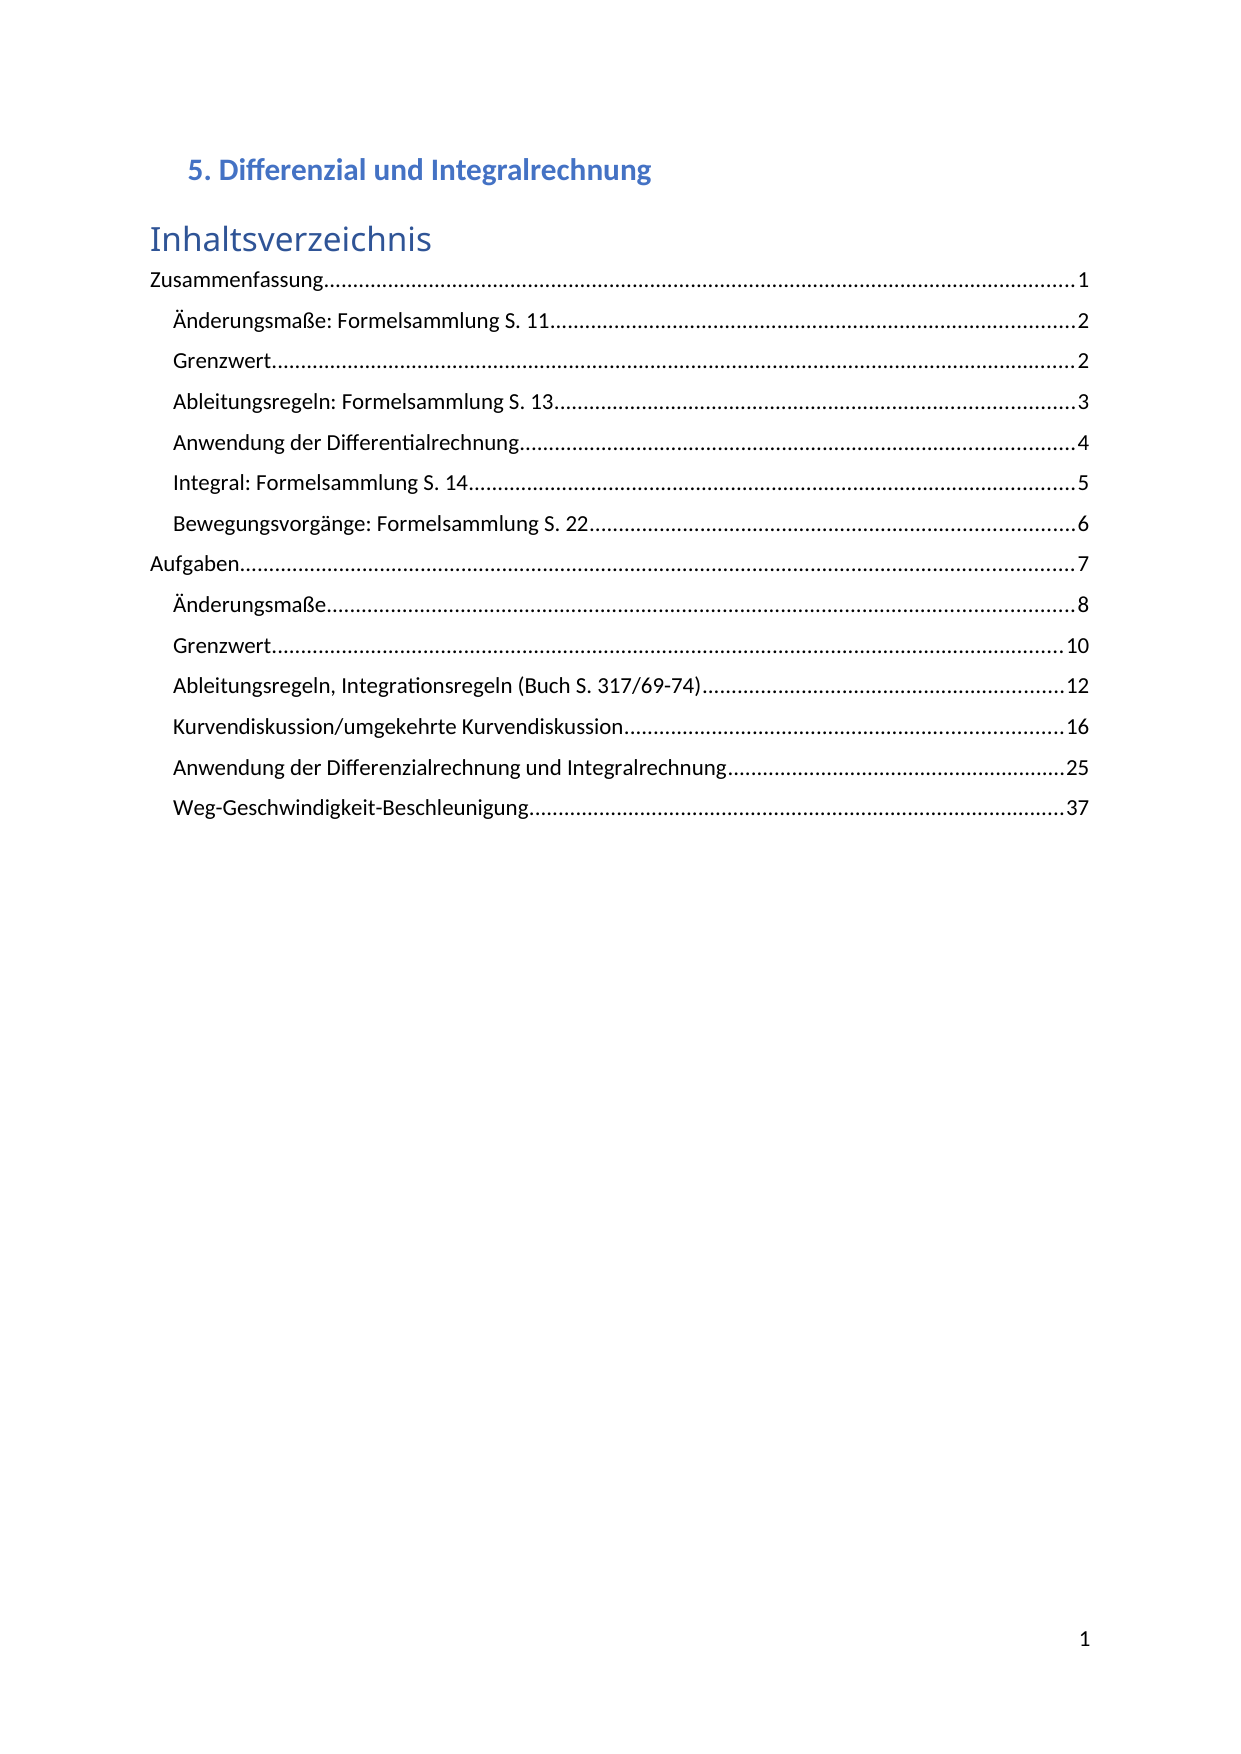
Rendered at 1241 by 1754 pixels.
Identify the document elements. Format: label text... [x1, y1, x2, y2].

list 5. Differenzial und Integralrechnung [187, 150, 1090, 188]
